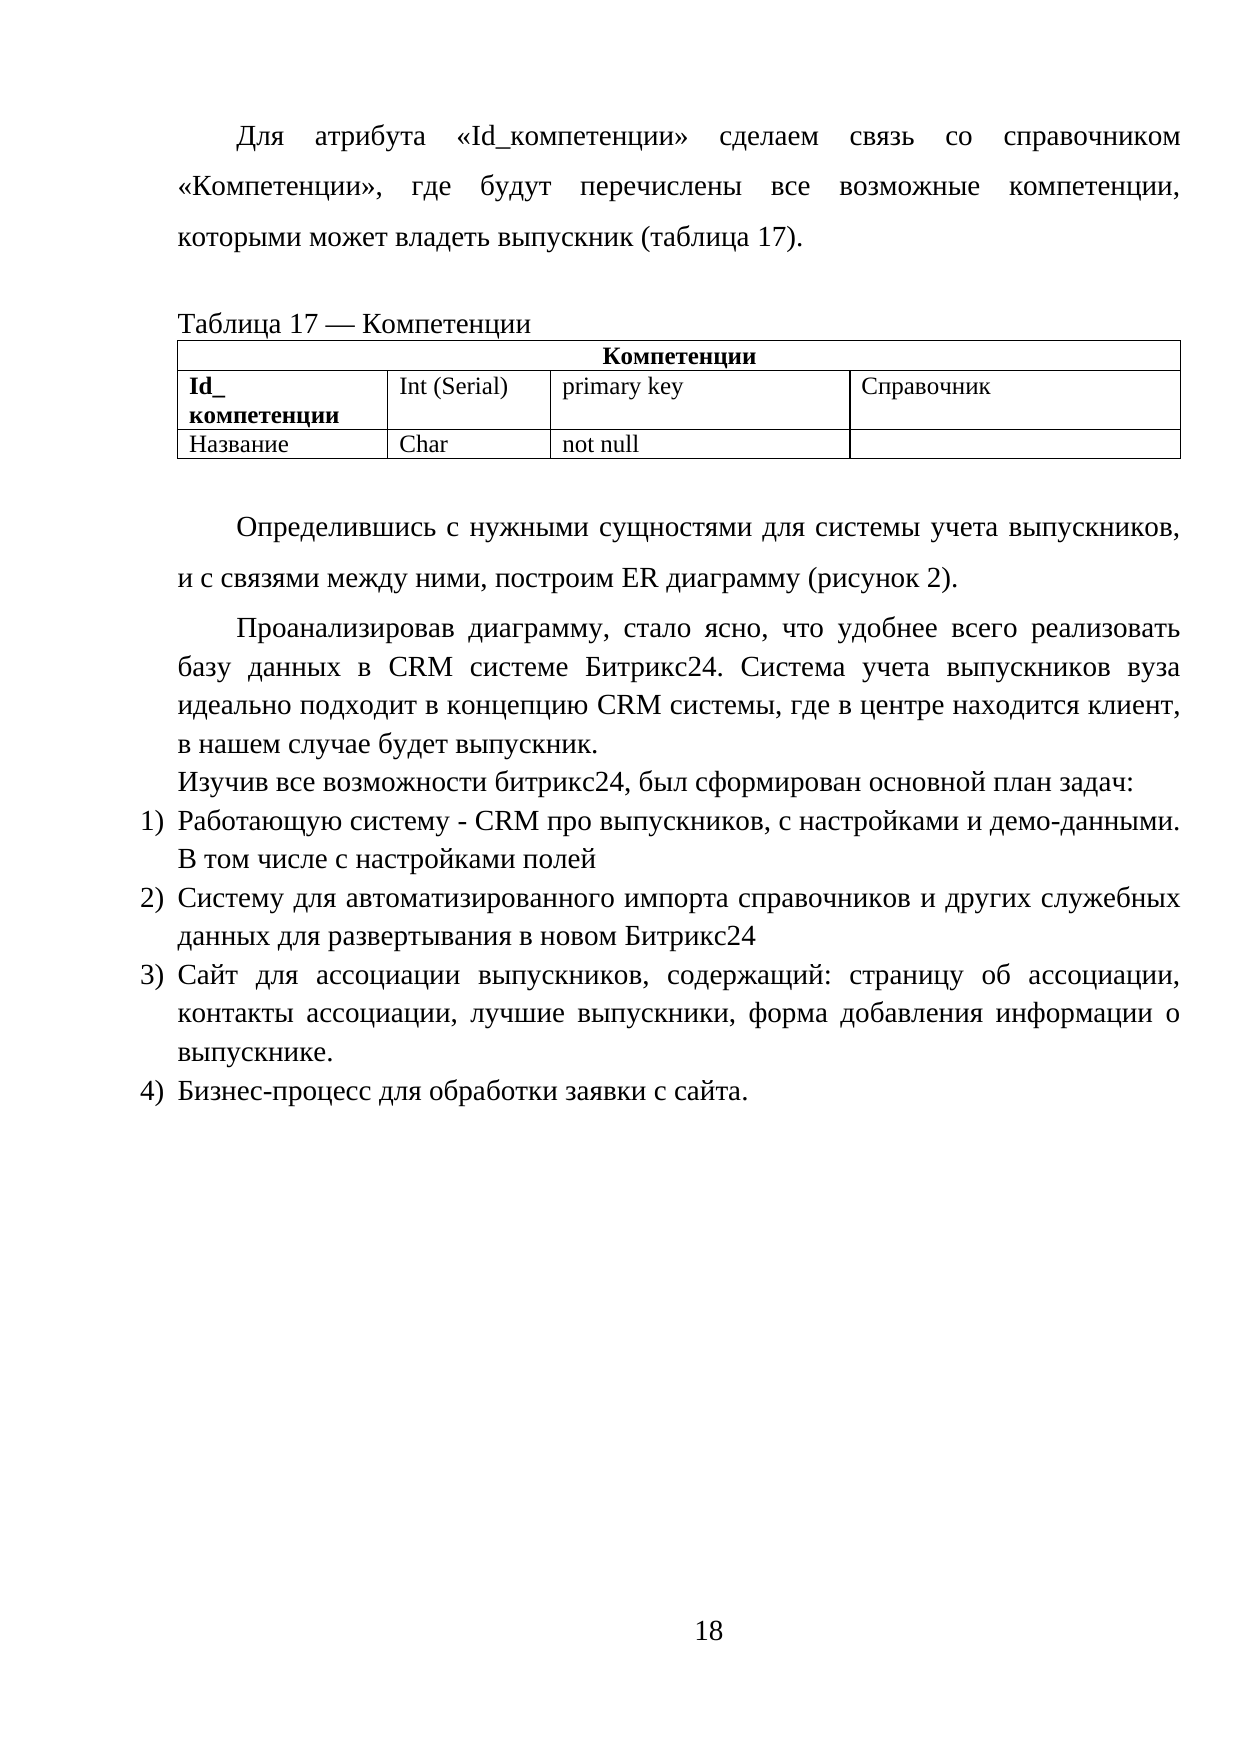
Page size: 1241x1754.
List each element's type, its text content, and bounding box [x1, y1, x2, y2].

list Работающую систему - CRM про выпускников, с настройками и демо-данными. В том числе с настройками полей [140, 803, 1181, 875]
table_cell Название [178, 430, 387, 458]
table_cell Int (Serial) [388, 371, 550, 428]
table_cell primary key [551, 371, 849, 428]
text Изучив все возможности битрикс24, был сформирован основной план задач: [177, 764, 1181, 798]
table_cell Справочник [851, 371, 1180, 428]
text Определившись с нужными сущностями для системы учета выпускников, и с связями между ними, построим ER диаграмму (рисунок 2). [177, 509, 1181, 593]
text Проанализировав диаграмму, стало ясно, что удобнее всего реализовать базу данных в CRM системе Битрикс24. Система учета выпускников вуза идеально подходит в концепцию CRM системы, где в центре находится клиент, в нашем случае будет выпускник. [177, 610, 1181, 759]
text Для атрибута «Id_компетенции» сделаем связь со справочником «Компетенции», где будут перечислены все возможные компетенции, которыми может владеть выпускник (таблица 17). [177, 118, 1181, 252]
text Таблица 17 — Компетенции [177, 307, 1181, 340]
table_cell [851, 430, 1180, 458]
table_header Компетенции [178, 341, 1180, 370]
list Систему для автоматизированного импорта справочников и других служебных данных для развертывания в новом Битрикс24 [140, 880, 1181, 952]
list Бизнес-процесс для обработки заявки с сайта. [140, 1073, 1181, 1106]
table_cell Id_ компетенции [178, 371, 387, 428]
list Сайт для ассоциации выпускников, содержащий: страницу об ассоциации, контакты ассоциации, лучшие выпускники, форма добавления информации о выпускнике. [140, 957, 1181, 1068]
table_cell Char [388, 430, 550, 458]
table_cell not null [551, 430, 849, 458]
